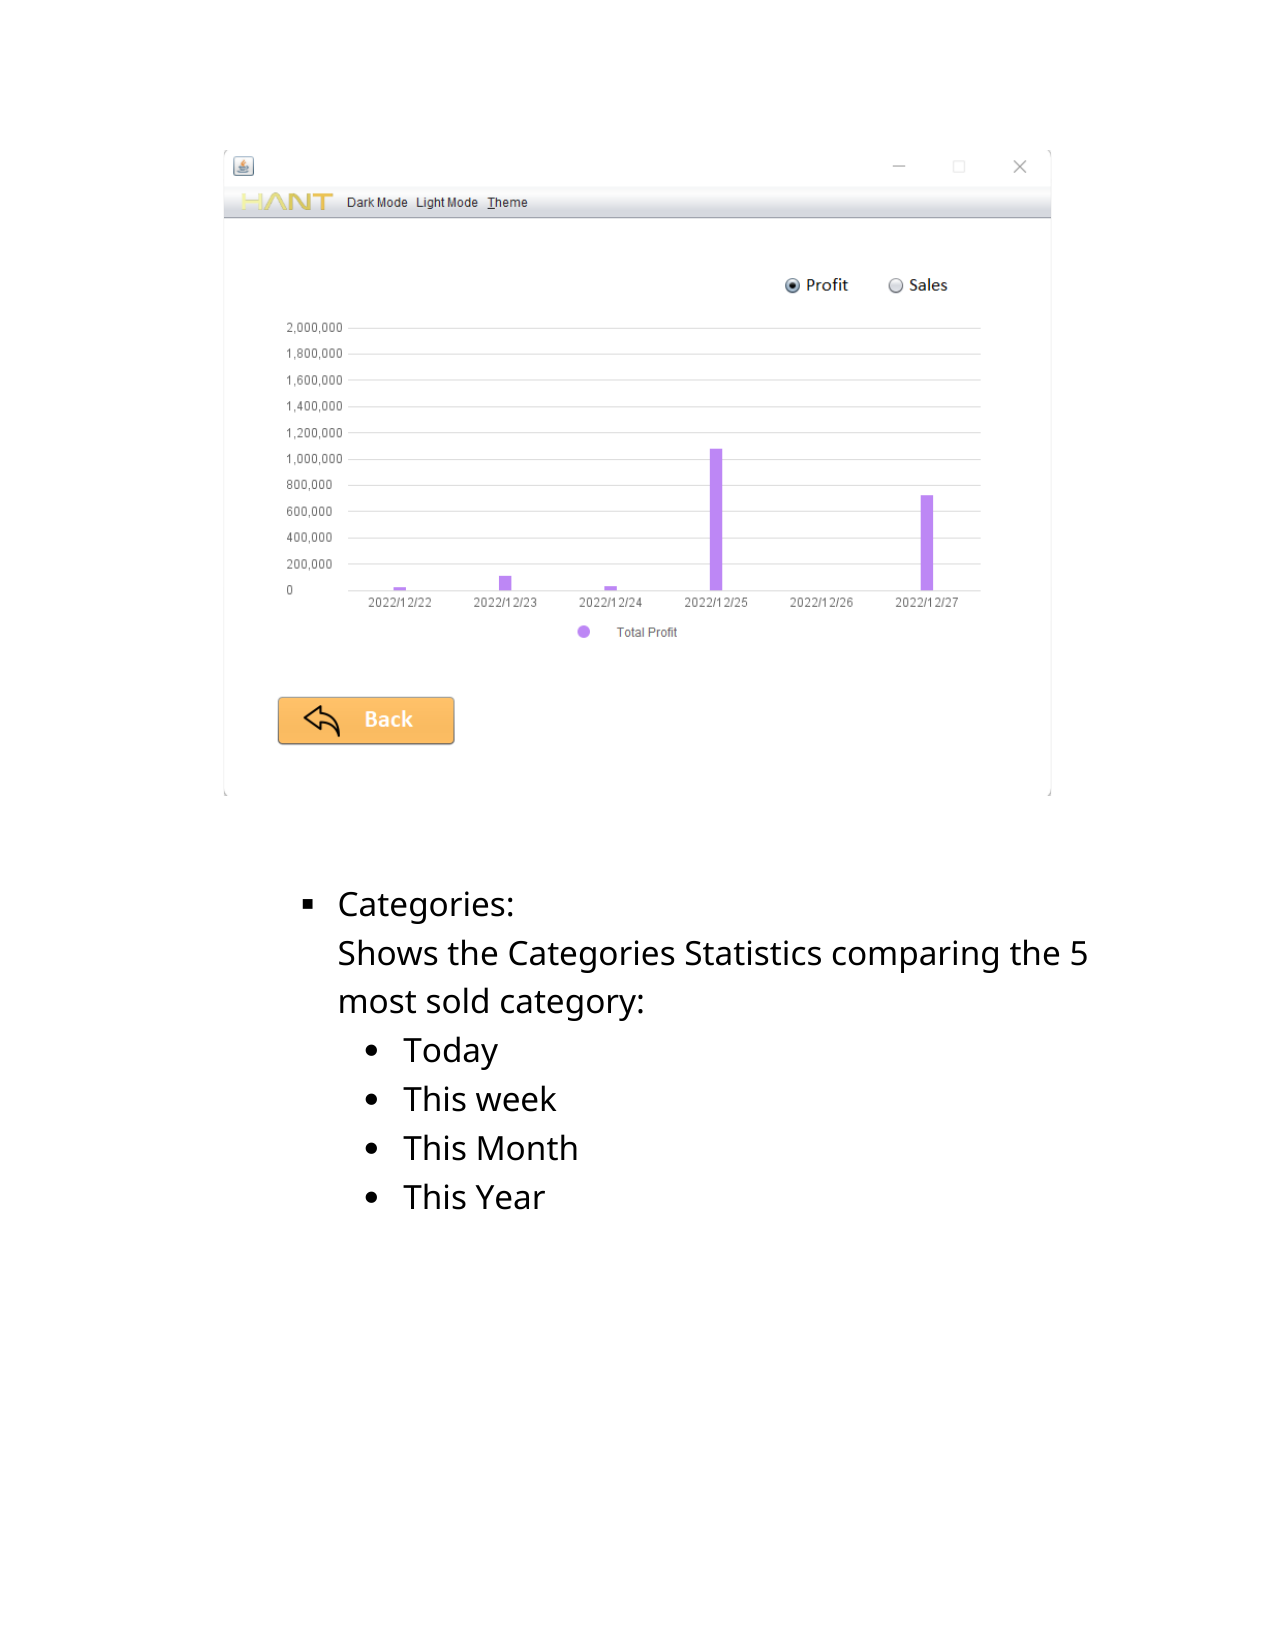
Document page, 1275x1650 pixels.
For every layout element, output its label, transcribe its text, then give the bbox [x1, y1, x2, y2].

list Today [366, 1027, 1125, 1073]
list This Month [366, 1125, 1125, 1171]
list This Year [366, 1174, 1125, 1219]
picture [223, 150, 1052, 796]
list This week [366, 1076, 1125, 1122]
list Categories: [300, 880, 1125, 926]
list Shows the Categories Statistics comparing the 5 most sold category: [337, 929, 1125, 1024]
